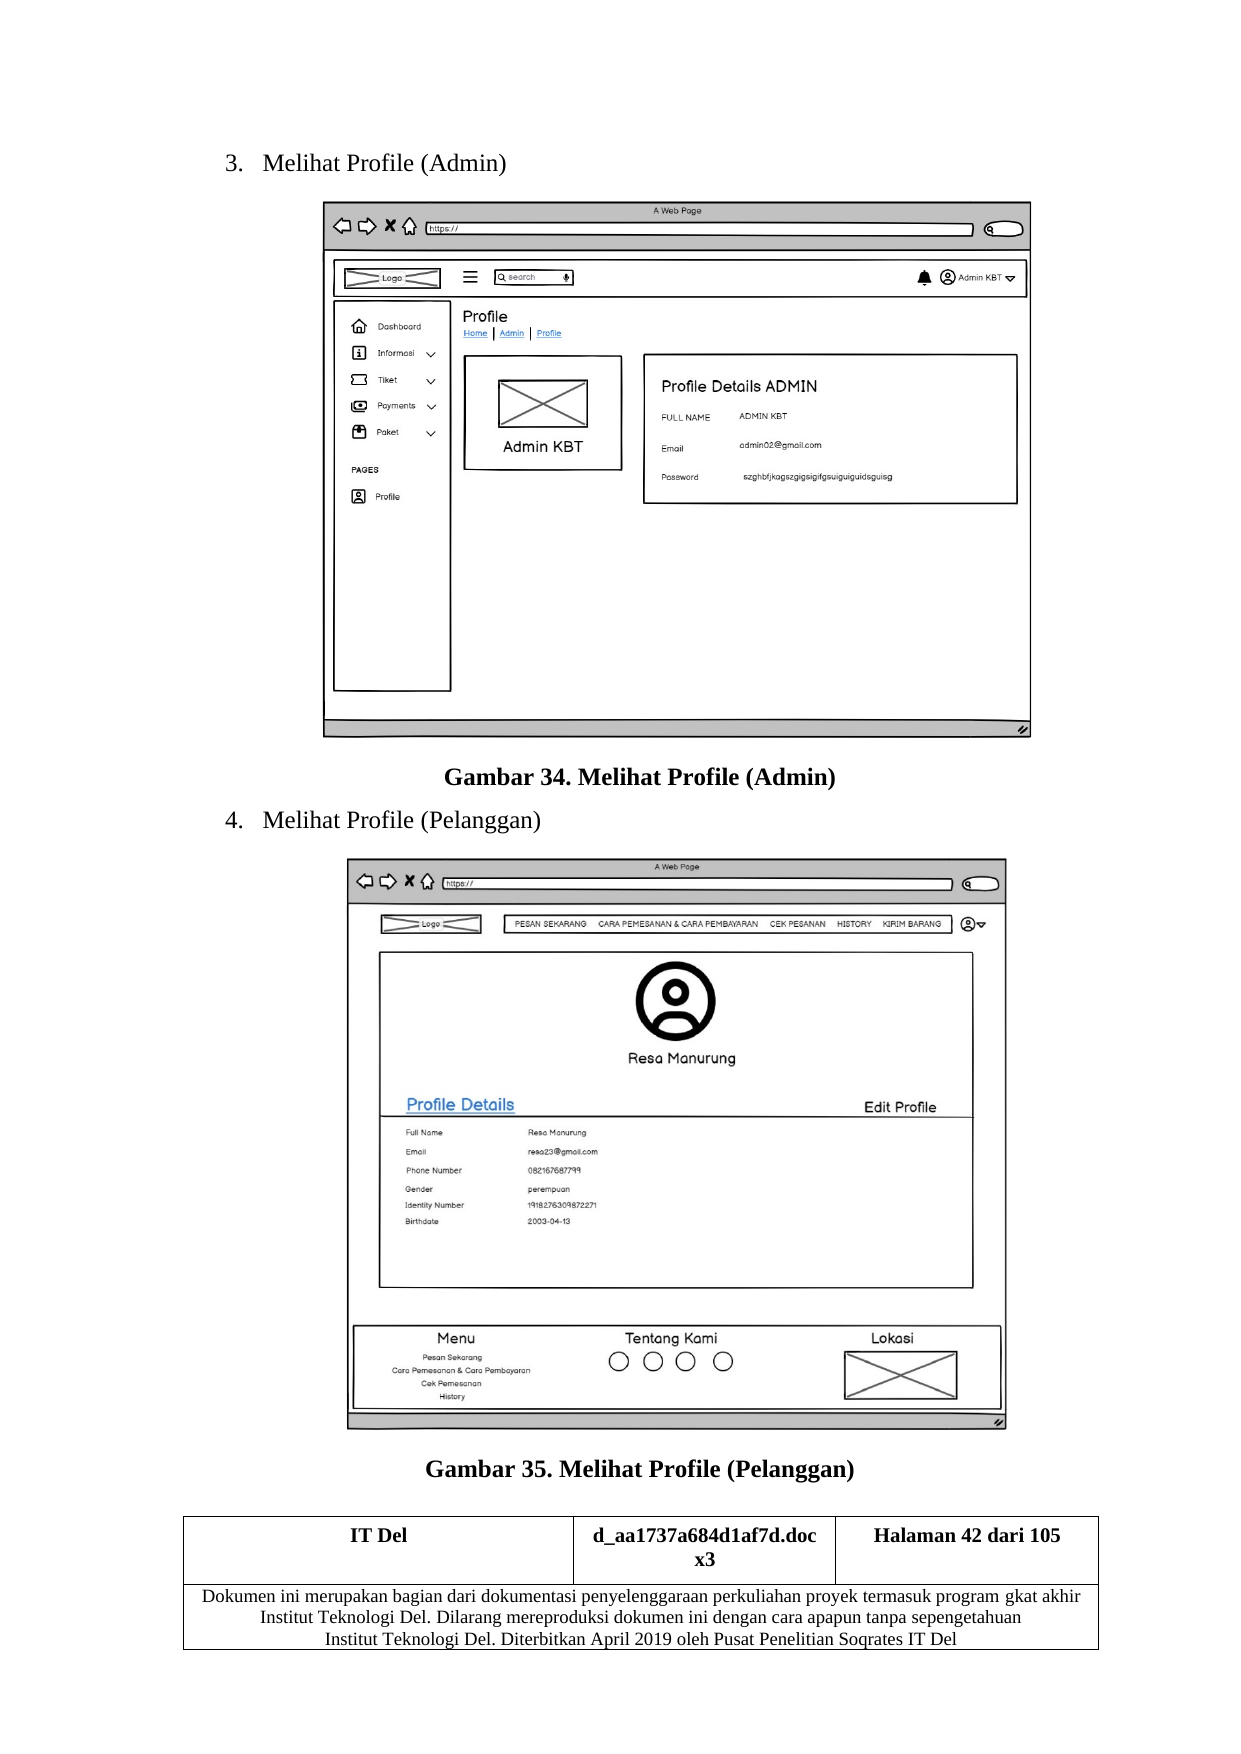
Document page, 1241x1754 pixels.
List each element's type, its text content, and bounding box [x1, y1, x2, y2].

picture [346, 858, 1007, 1430]
list Melihat Profile (Admin) [225, 148, 1092, 176]
picture [322, 201, 1032, 738]
list Melihat Profile (Pelanggan) [225, 805, 1092, 834]
